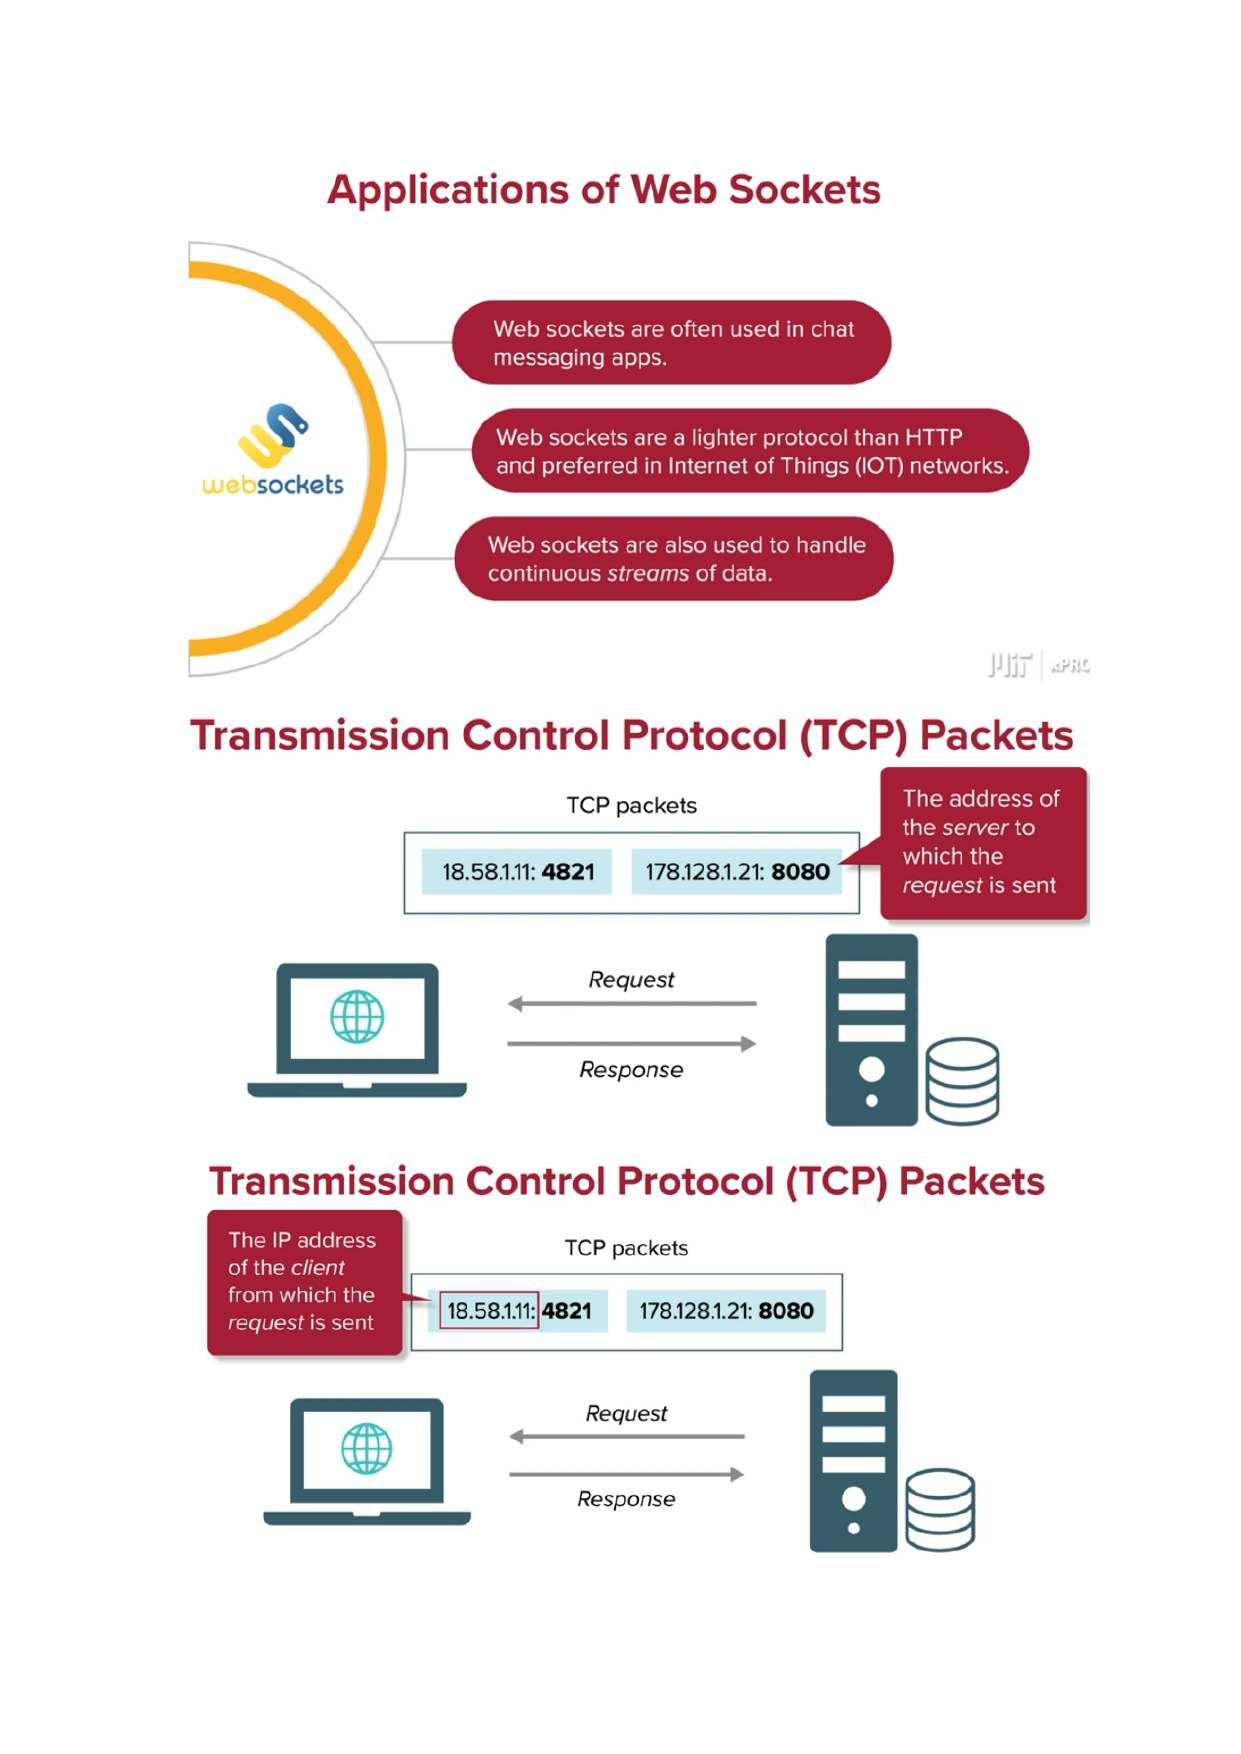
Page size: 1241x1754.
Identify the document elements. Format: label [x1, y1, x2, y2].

picture [150, 1153, 1091, 1569]
picture [150, 695, 1091, 1150]
picture [150, 150, 1091, 692]
